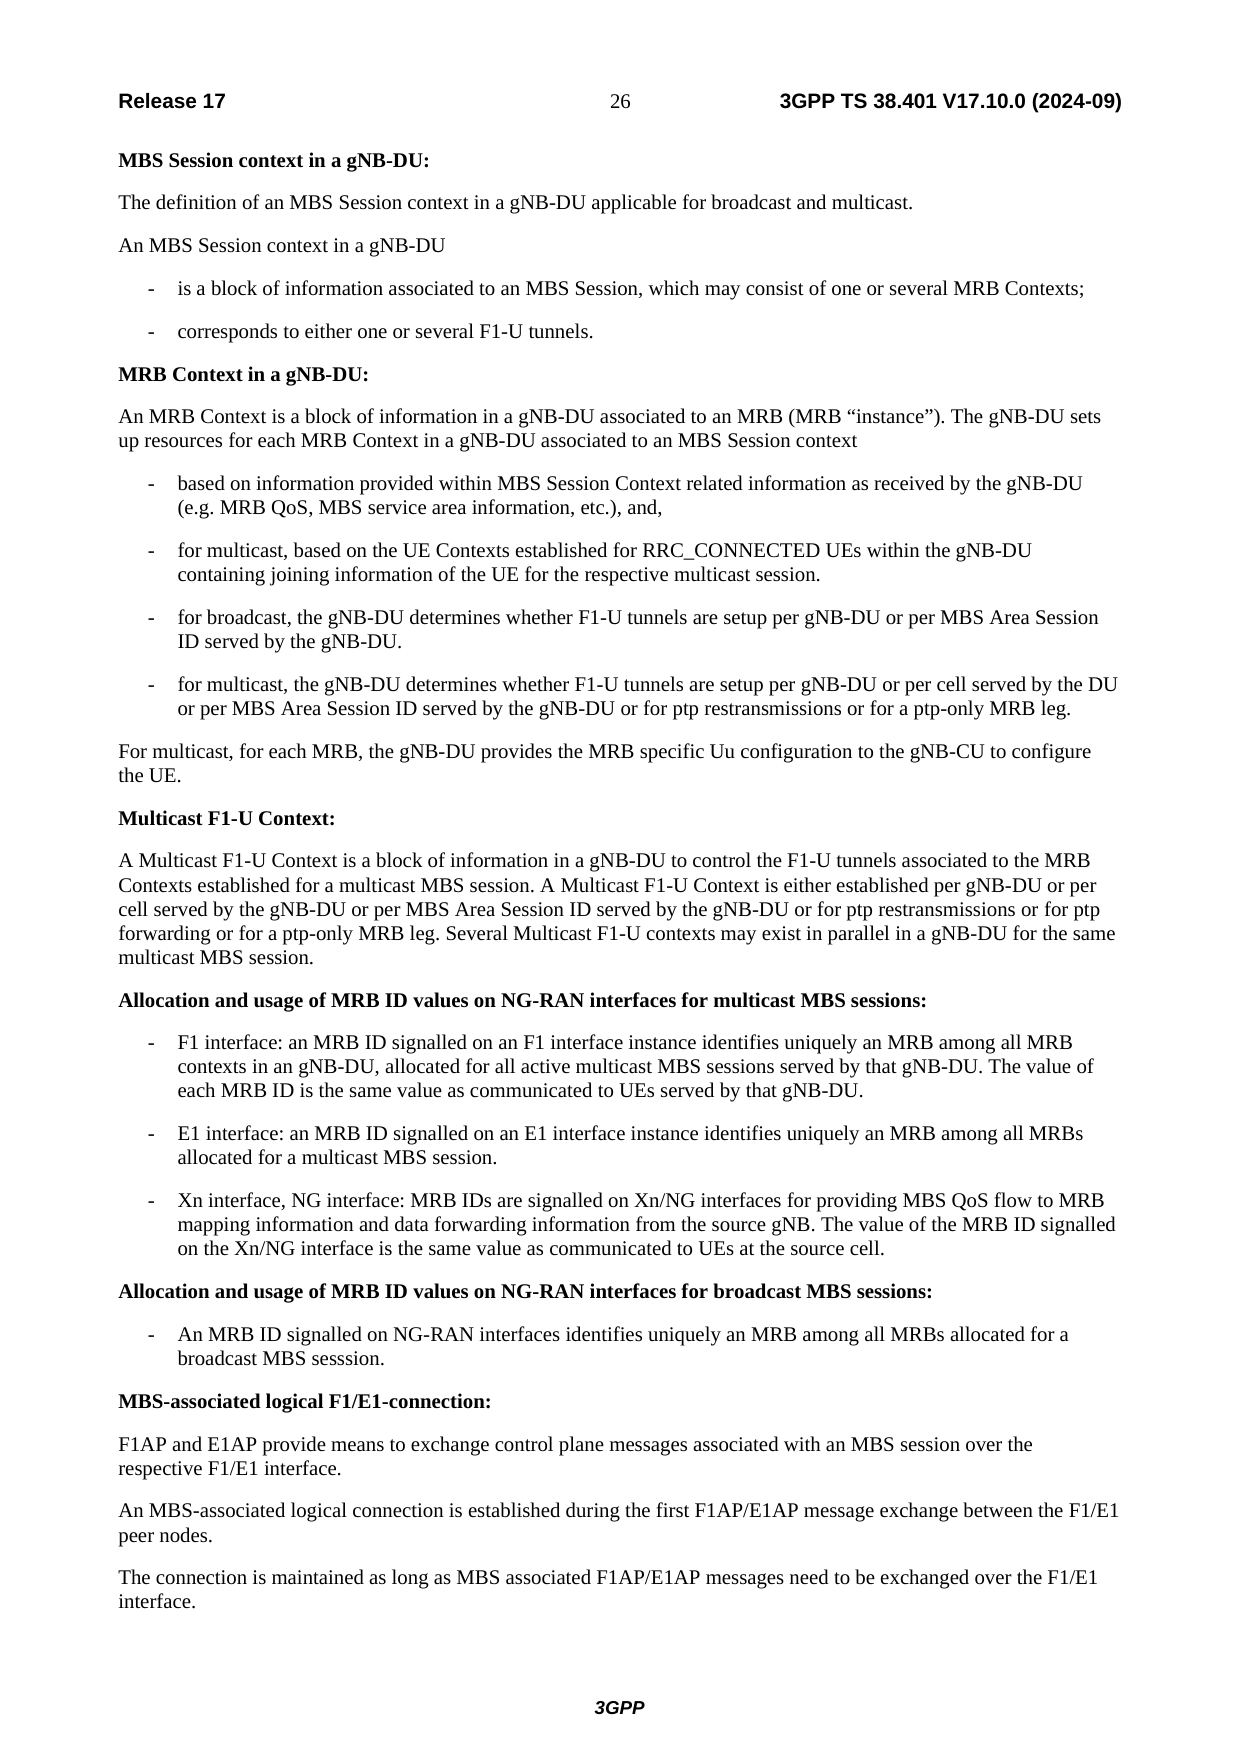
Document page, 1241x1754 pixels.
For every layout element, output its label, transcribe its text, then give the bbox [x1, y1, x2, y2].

text Multicast F1-U Context: [118, 806, 1122, 830]
text - for multicast, the gNB-DU determines whether F1-U tunnels are setup per gNB-DU or per cell served by the DU or per MBS Area Session ID served by the gNB-DU or for ptp restransmissions or for a ptp-only MRB leg. [148, 672, 1122, 720]
text Allocation and usage of MRB ID values on NG-RAN interfaces for broadcast MBS sessions: [118, 1279, 1122, 1303]
text - for multicast, based on the UE Contexts established for RRC_CONNECTED UEs within the gNB-DU containing joining information of the UE for the respective multicast session. [148, 538, 1122, 586]
text - An MRB ID signalled on NG-RAN interfaces identifies uniquely an MRB among all MRBs allocated for a broadcast MBS sesssion. [148, 1322, 1122, 1370]
text - E1 interface: an MRB ID signalled on an E1 interface instance identifies uniquely an MRB among all MRBs allocated for a multicast MBS session. [148, 1121, 1122, 1169]
text - based on information provided within MBS Session Context related information as received by the gNB-DU (e.g. MRB QoS, MBS service area information, etc.), and, [148, 471, 1122, 519]
text MBS Session context in a gNB-DU: [118, 147, 1122, 172]
text An MBS Session context in a gNB-DU [118, 233, 1122, 257]
text - corresponds to either one or several F1-U tunnels. [148, 319, 1122, 343]
text - F1 interface: an MRB ID signalled on an F1 interface instance identifies uniquely an MRB among all MRB contexts in an gNB-DU, allocated for all active multicast MBS sessions served by that gNB-DU. The value of each MRB ID is the same value as communicated to UEs served by that gNB-DU. [148, 1030, 1122, 1102]
text MBS-associated logical F1/E1-connection: [118, 1389, 1122, 1413]
text For multicast, for each MRB, the gNB-DU provides the MRB specific Uu configuration to the gNB-CU to configure the UE. [118, 739, 1122, 787]
text An MBS-associated logical connection is established during the first F1AP/E1AP message exchange between the F1/E1 peer nodes. [118, 1498, 1122, 1547]
text The definition of an MBS Session context in a gNB-DU applicable for broadcast and multicast. [118, 190, 1122, 214]
text MRB Context in a gNB-DU: [118, 362, 1122, 386]
text - Xn interface, NG interface: MRB IDs are signalled on Xn/NG interfaces for providing MBS QoS flow to MRB mapping information and data forwarding information from the source gNB. The value of the MRB ID signalled on the Xn/NG interface is the same value as communicated to UEs at the source cell. [148, 1188, 1122, 1260]
text An MRB Context is a block of information in a gNB-DU associated to an MRB (MRB “instance”). The gNB-DU sets up resources for each MRB Context in a gNB-DU associated to an MBS Session context [118, 404, 1122, 452]
text - is a block of information associated to an MBS Session, which may consist of one or several MRB Contexts; [148, 276, 1122, 300]
text A Multicast F1-U Context is a block of information in a gNB-DU to control the F1-U tunnels associated to the MRB Contexts established for a multicast MBS session. A Multicast F1-U Context is either established per gNB-DU or per cell served by the gNB-DU or per MBS Area Session ID served by the gNB-DU or for ptp restransmissions or for ptp forwarding or for a ptp-only MRB leg. Several Multicast F1-U contexts may exist in parallel in a gNB-DU for the same multicast MBS session. [118, 848, 1122, 969]
text F1AP and E1AP provide means to exchange control plane messages associated with an MBS session over the respective F1/E1 interface. [118, 1432, 1122, 1480]
text - for broadcast, the gNB-DU determines whether F1-U tunnels are setup per gNB-DU or per MBS Area Session ID served by the gNB-DU. [148, 605, 1122, 653]
text Allocation and usage of MRB ID values on NG-RAN interfaces for multicast MBS sessions: [118, 987, 1122, 1012]
text The connection is maintained as long as MBS associated F1AP/E1AP messages need to be exchanged over the F1/E1 interface. [118, 1565, 1122, 1613]
